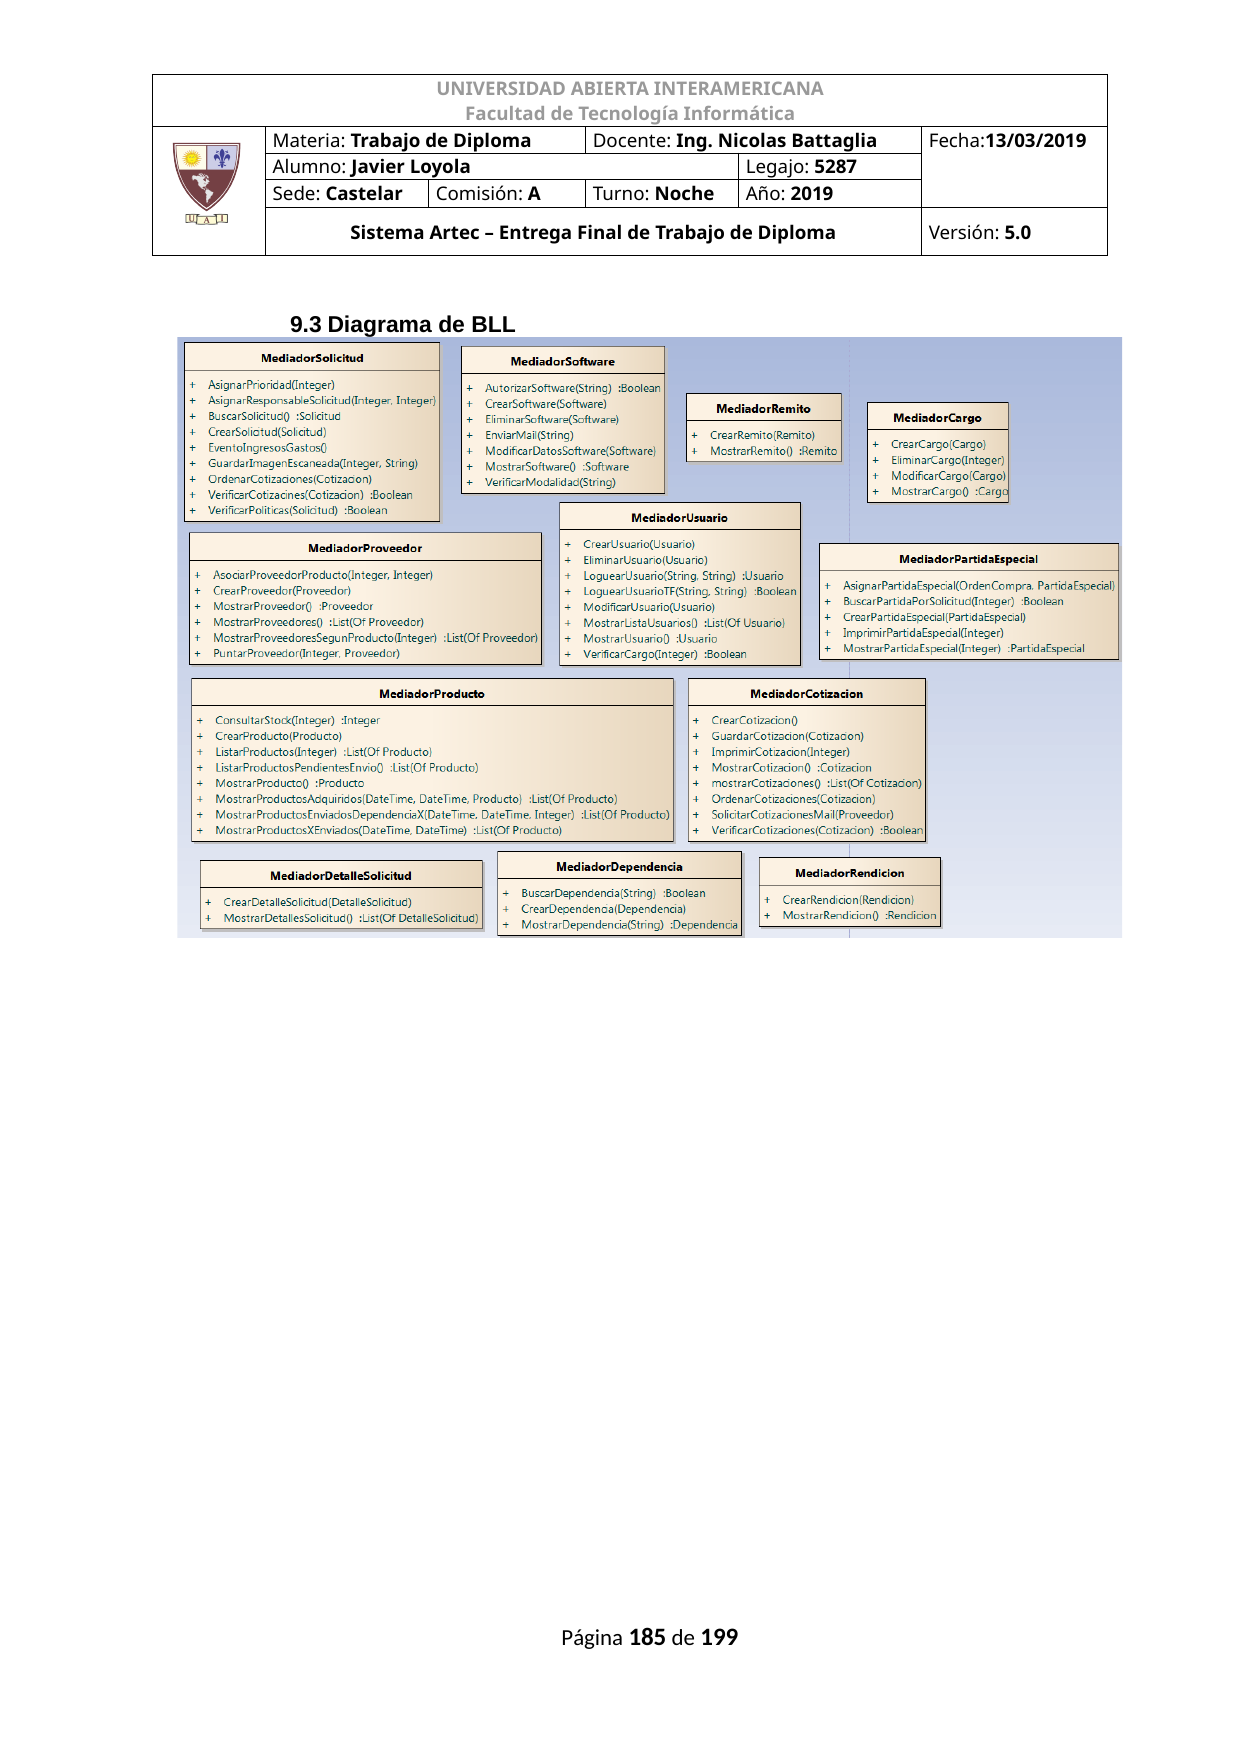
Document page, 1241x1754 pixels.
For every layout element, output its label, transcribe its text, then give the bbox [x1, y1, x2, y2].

picture [157, 136, 257, 228]
picture [177, 337, 1123, 938]
list Diagrama de BLL [290, 311, 1122, 337]
